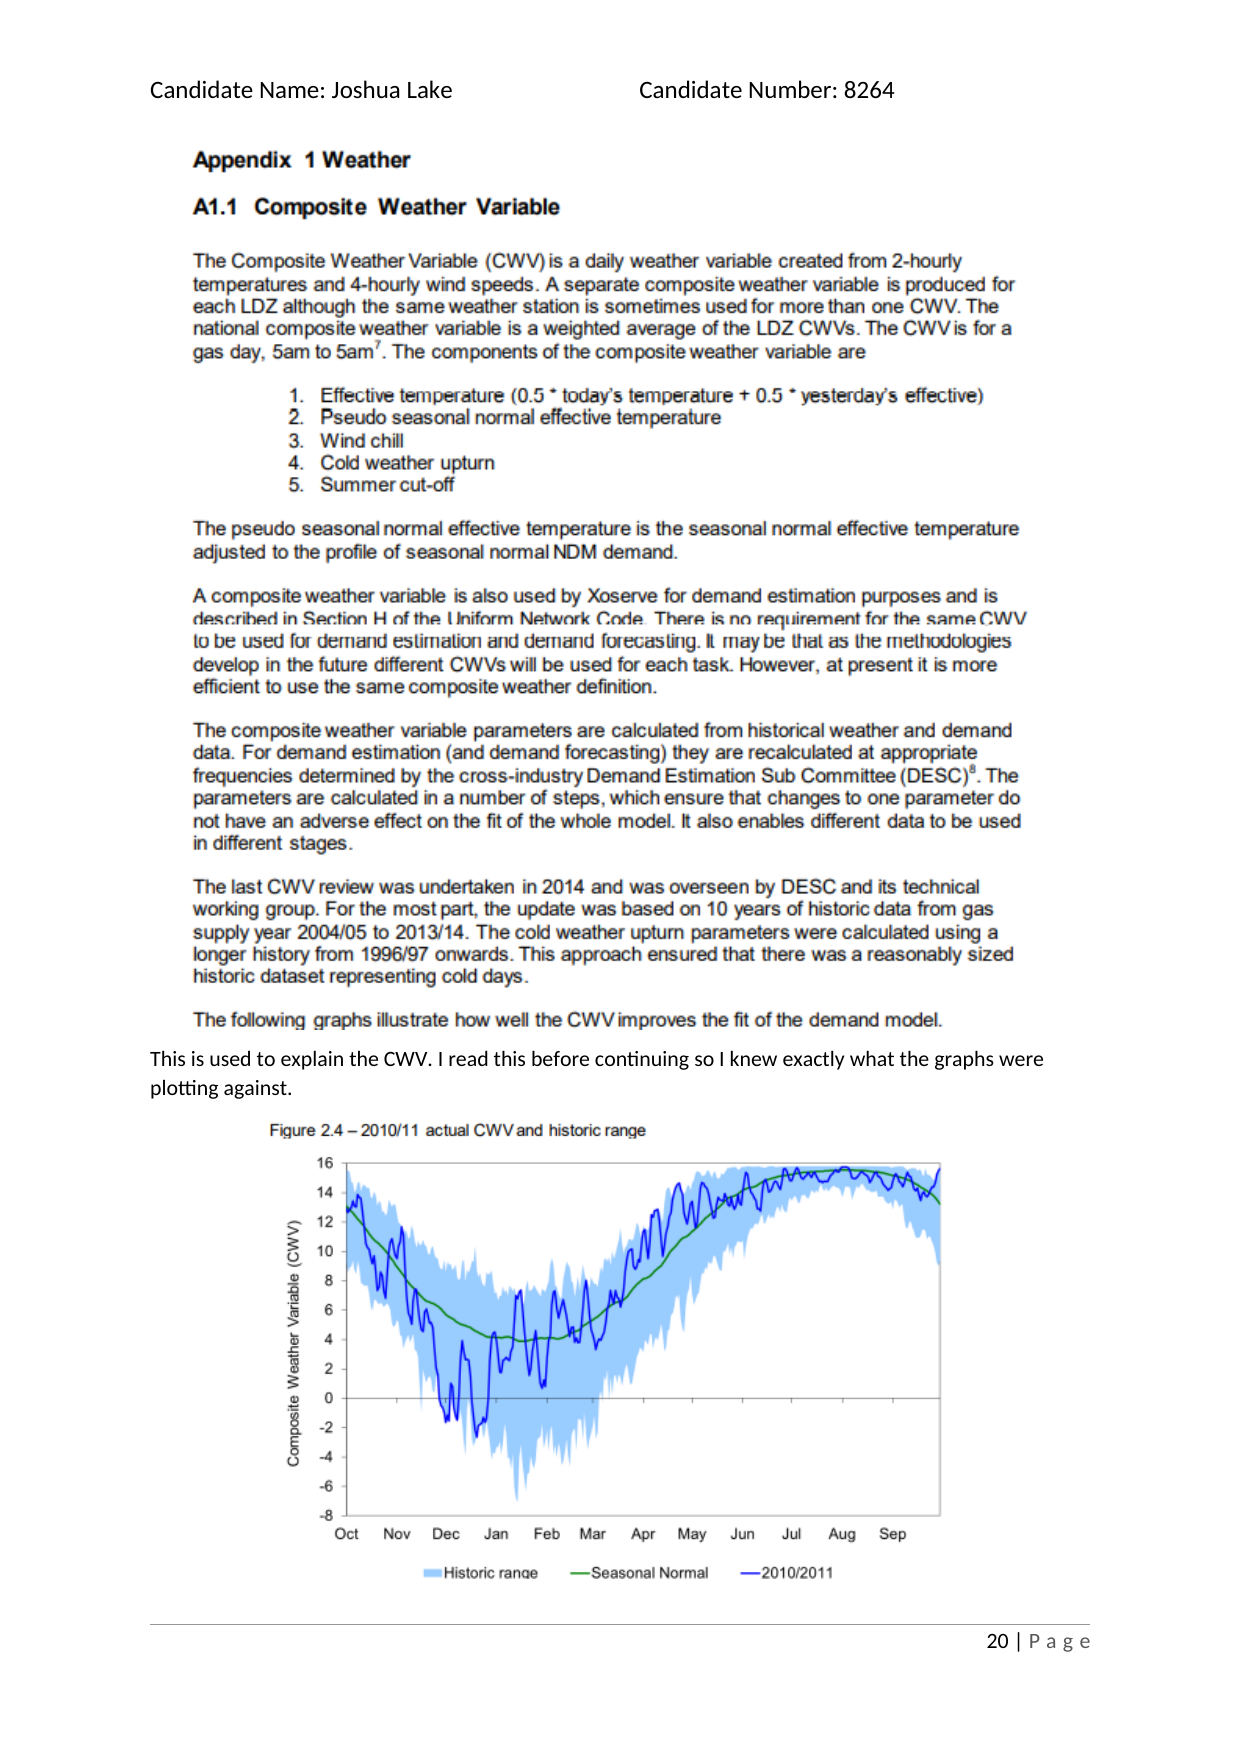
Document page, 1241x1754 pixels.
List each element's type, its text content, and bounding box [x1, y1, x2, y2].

picture [187, 150, 1053, 1030]
picture [263, 1116, 977, 1579]
text This is used to explain the CWV. I read this before continuing so I knew exactly what the graphs were plotting against. [150, 1045, 1090, 1101]
